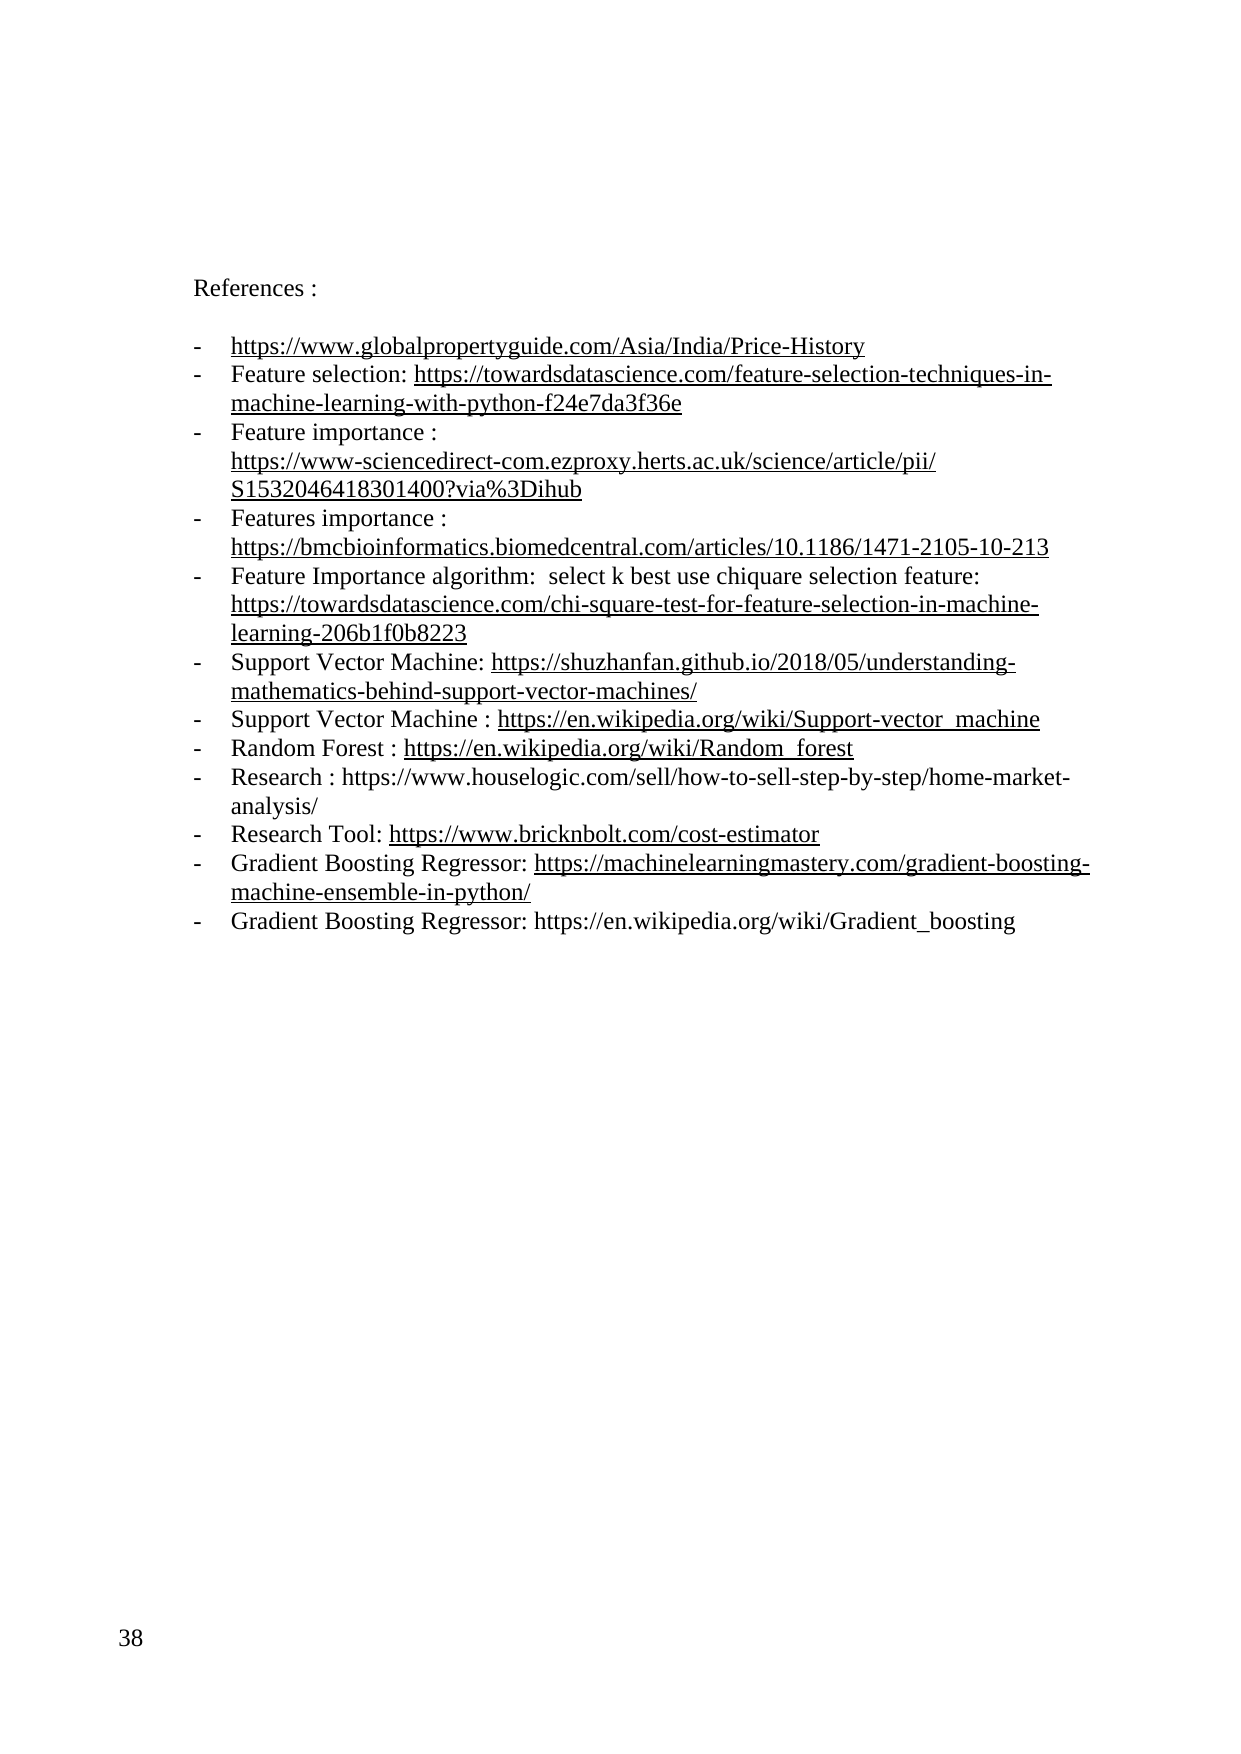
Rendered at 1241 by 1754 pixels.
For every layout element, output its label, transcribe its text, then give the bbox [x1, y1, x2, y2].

list Gradient Boosting Regressor: https://machinelearningmastery.com/gradient-boosting-machine-ensemble-in-python/ [193, 848, 1122, 906]
list Feature selection: https://towardsdatascience.com/feature-selection-techniques-in-machine-learning-with-python-f24e7da3f36e [193, 359, 1122, 417]
text References : [118, 273, 1122, 302]
list Feature importance : https://www-sciencedirect-com.ezproxy.herts.ac.uk/science/article/pii/S1532046418301400?via%3Dihub [193, 417, 1122, 503]
list Research Tool: https://www.bricknbolt.com/cost-estimator [193, 819, 1122, 848]
list https://www.globalpropertyguide.com/Asia/India/Price-History [193, 331, 1122, 359]
list Features importance : https://bmcbioinformatics.biomedcentral.com/articles/10.1186/1471-2105-10-213 [193, 503, 1122, 561]
list Support Vector Machine : https://en.wikipedia.org/wiki/Support-vector_machine [193, 704, 1122, 733]
list Feature Importance algorithm: select k best use chiquare selection feature: https://towardsdatascience.com/chi-square-test-for-feature-selection-in-machine-learning-206b1f0b8223 [193, 561, 1122, 647]
list Gradient Boosting Regressor: https://en.wikipedia.org/wiki/Gradient_boosting [193, 906, 1122, 934]
list Random Forest : https://en.wikipedia.org/wiki/Random_forest [193, 733, 1122, 762]
list Support Vector Machine: https://shuzhanfan.github.io/2018/05/understanding-mathematics-behind-support-vector-machines/ [193, 647, 1122, 704]
list Research : https://www.houselogic.com/sell/how-to-sell-step-by-step/home-market-analysis/ [193, 762, 1122, 819]
